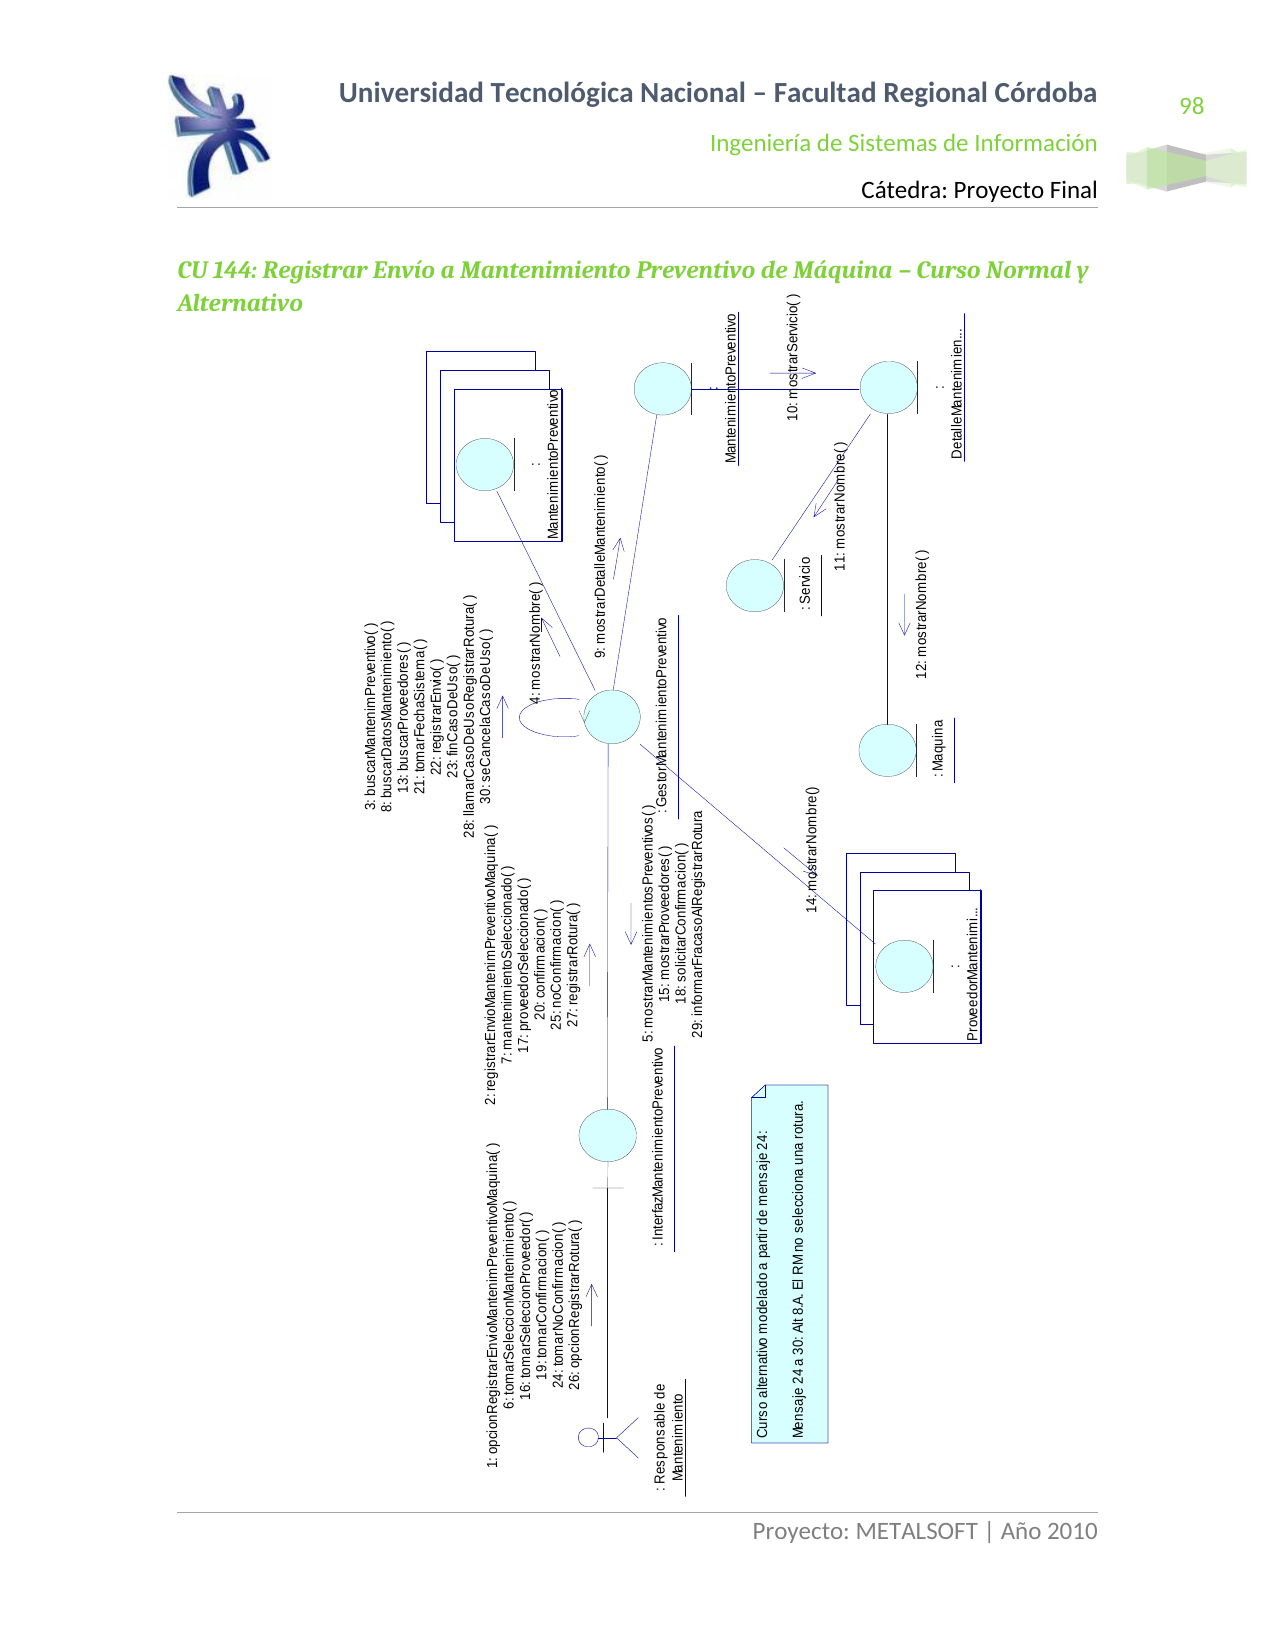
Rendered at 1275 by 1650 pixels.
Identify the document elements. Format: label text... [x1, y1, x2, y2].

picture [167, 74, 272, 199]
text CU 144: Registrar Envío a Mantenimiento Preventivo de Máquina – Curso Normal y Alternativo [177, 256, 1098, 318]
